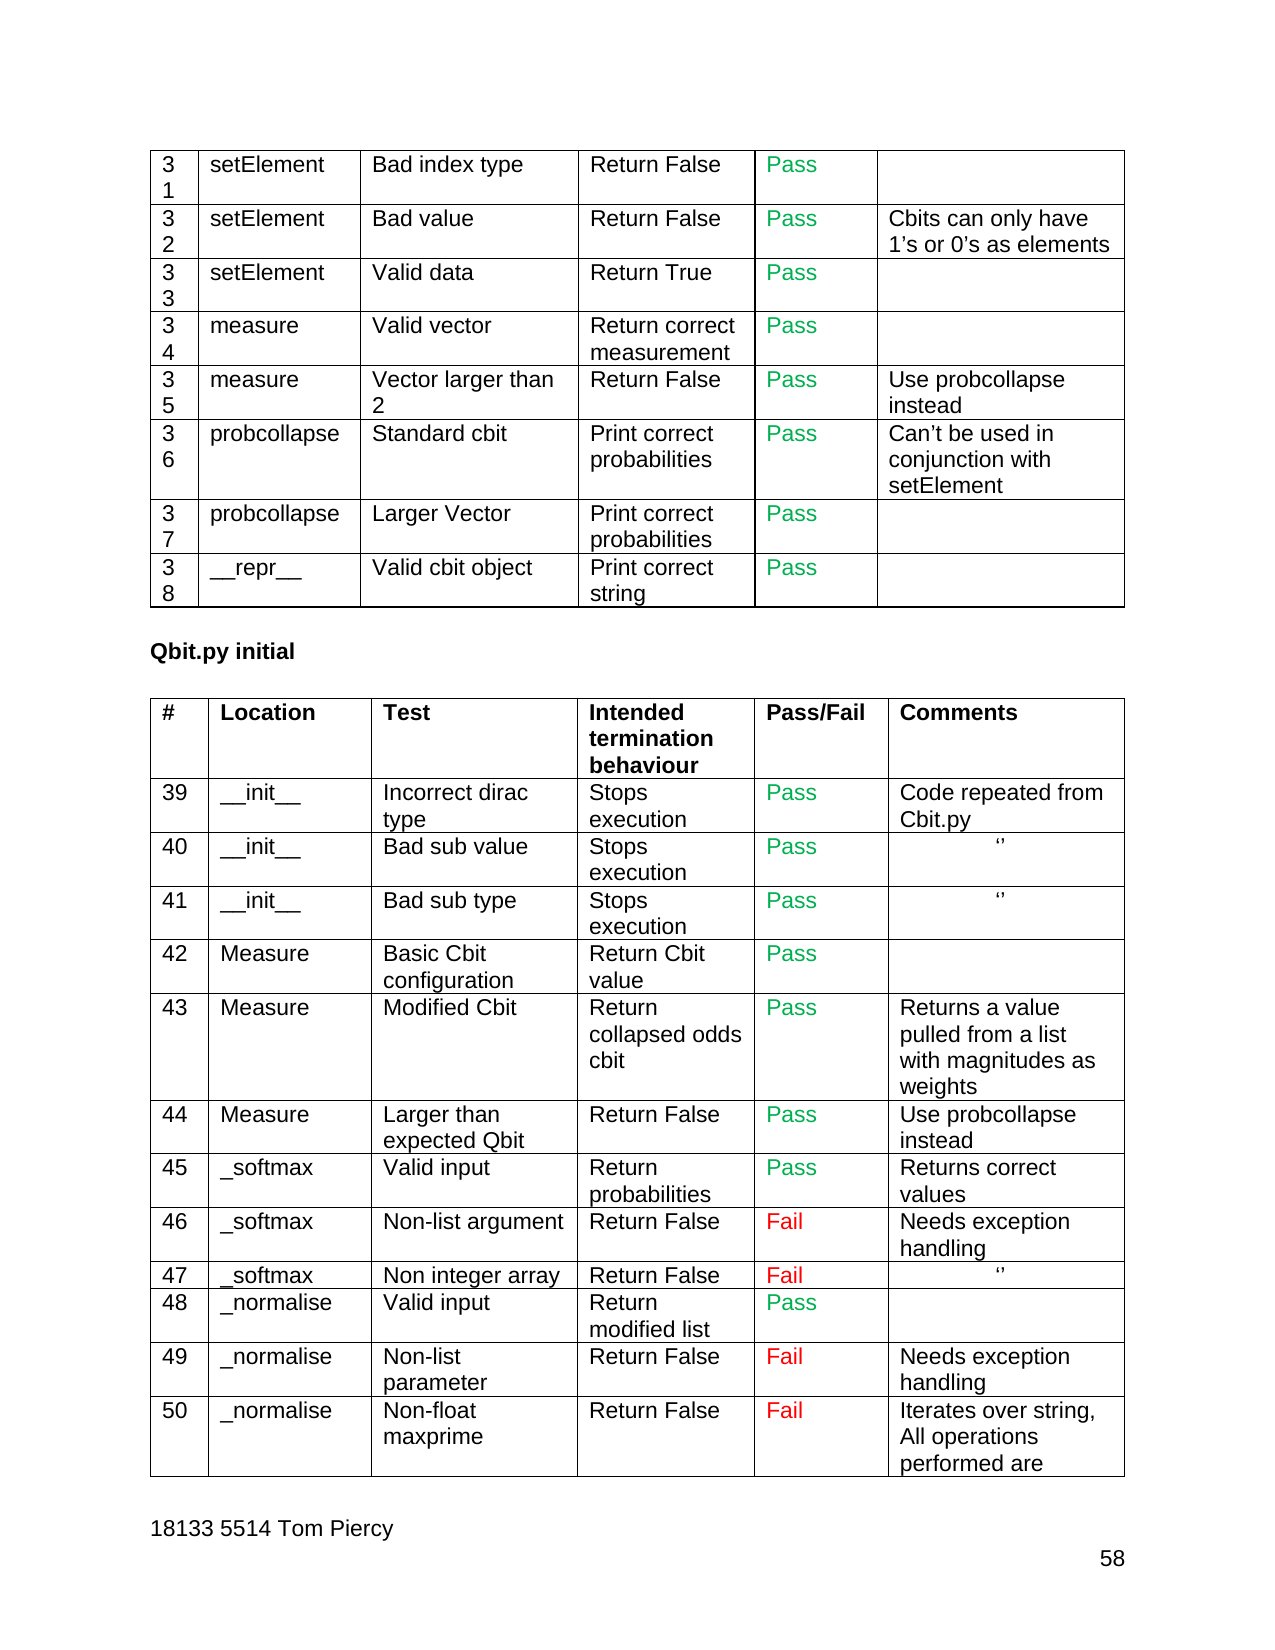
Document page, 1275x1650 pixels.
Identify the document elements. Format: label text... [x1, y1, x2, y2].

table_cell Pass [756, 205, 877, 257]
table_cell Pass [755, 1289, 888, 1342]
table_cell 32 [151, 205, 198, 257]
table_cell probcollapse [199, 500, 360, 553]
table_cell setElement [199, 151, 360, 204]
table_cell Pass [756, 151, 877, 204]
table_cell Pass [755, 994, 888, 1099]
table_cell Measure [209, 1101, 371, 1153]
table_cell Basic Cbit configuration [372, 940, 577, 993]
table_cell _normalise [209, 1289, 371, 1342]
table_cell 31 [151, 151, 198, 204]
table_cell __init__ [209, 833, 371, 886]
table_cell [878, 500, 1124, 553]
table_cell Standard cbit [361, 420, 578, 499]
table_cell Return False [579, 205, 754, 257]
table_cell 34 [151, 312, 198, 365]
table_cell Pass [755, 833, 888, 886]
table_cell Can’t be used in conjunction with setElement [878, 420, 1124, 499]
table_cell Valid data [361, 259, 578, 311]
table_cell Valid vector [361, 312, 578, 365]
table_cell 39 [151, 779, 208, 832]
table_cell Needs exception handling [889, 1208, 1124, 1261]
table_cell Fail [755, 1262, 888, 1288]
table_cell measure [199, 312, 360, 365]
table_cell Measure [209, 994, 371, 1099]
table_cell [878, 312, 1124, 365]
table_cell Return probabilities [578, 1154, 754, 1207]
table_cell Fail [755, 1343, 888, 1396]
table_cell 48 [151, 1289, 208, 1342]
table_cell _softmax [209, 1154, 371, 1207]
table_cell measure [199, 366, 360, 419]
table_cell _softmax [209, 1262, 371, 1288]
table_cell Pass [755, 1101, 888, 1153]
table_cell 37 [151, 500, 198, 553]
table_cell Return False [579, 151, 754, 204]
table_cell Bad value [361, 205, 578, 257]
table_cell [878, 259, 1124, 311]
table_cell 43 [151, 994, 208, 1099]
table_header Comments [889, 699, 1124, 778]
table_cell Cbits can only have 1’s or 0’s as elements [878, 205, 1124, 257]
table_cell 33 [151, 259, 198, 311]
table_cell __init__ [209, 779, 371, 832]
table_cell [889, 1397, 1124, 1476]
table_cell Return Cbit value [578, 940, 754, 993]
table_cell Non integer array [372, 1262, 577, 1288]
table_cell [889, 940, 1124, 993]
table_header Pass/Fail [755, 699, 888, 778]
table_cell 47 [151, 1262, 208, 1288]
table_cell 45 [151, 1154, 208, 1207]
table_cell ‘’ [889, 1262, 1124, 1288]
table_cell Bad index type [361, 151, 578, 204]
table_cell 41 [151, 887, 208, 939]
table_cell [878, 151, 1124, 204]
table_cell Valid input [372, 1154, 577, 1207]
table_cell Valid cbit object [361, 554, 578, 606]
table_cell Print correct string [579, 554, 754, 606]
table_cell Valid input [372, 1289, 577, 1342]
table_cell _normalise [209, 1343, 371, 1396]
table_cell Print correct probabilities [579, 500, 754, 553]
table_cell Bad sub value [372, 833, 577, 886]
table_cell Return False [578, 1397, 754, 1476]
table_cell setElement [199, 205, 360, 257]
table_cell Pass [756, 312, 877, 365]
table_cell Returns correct values [889, 1154, 1124, 1207]
table_header Intended termination behaviour [578, 699, 754, 778]
table_cell Stops execution [578, 779, 754, 832]
table_cell setElement [199, 259, 360, 311]
table_cell ‘’ [889, 833, 1124, 886]
table_cell Pass [755, 779, 888, 832]
table_cell Return False [578, 1343, 754, 1396]
text Qbit.py initial [150, 638, 1125, 664]
table_cell probcollapse [199, 420, 360, 499]
table_cell Return True [579, 259, 754, 311]
table_cell __init__ [209, 887, 371, 939]
table_cell Use probcollapse instead [878, 366, 1124, 419]
table_cell Non-list argument [372, 1208, 577, 1261]
table_cell Stops execution [578, 833, 754, 886]
table_cell [889, 1289, 1124, 1342]
table_cell Non-float maxprime [372, 1397, 577, 1476]
table_cell Pass [756, 420, 877, 499]
table_cell Pass [756, 500, 877, 553]
table_cell Non-list parameter [372, 1343, 577, 1396]
table_cell Return False [579, 366, 754, 419]
table_cell Fail [755, 1397, 888, 1476]
table_cell Print correct probabilities [579, 420, 754, 499]
table_cell Pass [756, 366, 877, 419]
table_cell Use probcollapse instead [889, 1101, 1124, 1153]
table_cell Stops execution [578, 887, 754, 939]
table_cell ‘’ [889, 887, 1124, 939]
table_cell 36 [151, 420, 198, 499]
table_cell Bad sub type [372, 887, 577, 939]
table_cell Return correct measurement [579, 312, 754, 365]
table_cell Return False [578, 1208, 754, 1261]
table_cell Return False [578, 1262, 754, 1288]
table_cell Larger Vector [361, 500, 578, 553]
table_cell Pass [755, 940, 888, 993]
table_cell Modified Cbit [372, 994, 577, 1099]
table_header Location [209, 699, 371, 778]
table_cell 46 [151, 1208, 208, 1261]
table_header Test [372, 699, 577, 778]
table_cell 35 [151, 366, 198, 419]
table_cell Vector larger than 2 [361, 366, 578, 419]
table_cell 42 [151, 940, 208, 993]
table_cell Pass [756, 259, 877, 311]
table_cell 40 [151, 833, 208, 886]
table_cell Returns a value pulled from a list with magnitudes as weights [889, 994, 1124, 1099]
table_cell _softmax [209, 1208, 371, 1261]
table_cell Measure [209, 940, 371, 993]
table_cell 50 [151, 1397, 208, 1476]
table_cell [878, 554, 1124, 606]
table_cell Pass [755, 887, 888, 939]
table_cell 38 [151, 554, 198, 606]
table_cell Needs exception handling [889, 1343, 1124, 1396]
table_cell 44 [151, 1101, 208, 1153]
table_cell Code repeated from Cbit.py [889, 779, 1124, 832]
table_cell Incorrect dirac type [372, 779, 577, 832]
table_cell __repr__ [199, 554, 360, 606]
table_cell _normalise [209, 1397, 371, 1476]
table_cell Fail [755, 1208, 888, 1261]
table_cell 49 [151, 1343, 208, 1396]
table_cell Return modified list [578, 1289, 754, 1342]
table_header # [151, 699, 208, 778]
table_cell Pass [756, 554, 877, 606]
table_cell Return False [578, 1101, 754, 1153]
table_cell Pass [755, 1154, 888, 1207]
table_cell Larger than expected Qbit [372, 1101, 577, 1153]
table_cell Return collapsed odds cbit [578, 994, 754, 1099]
